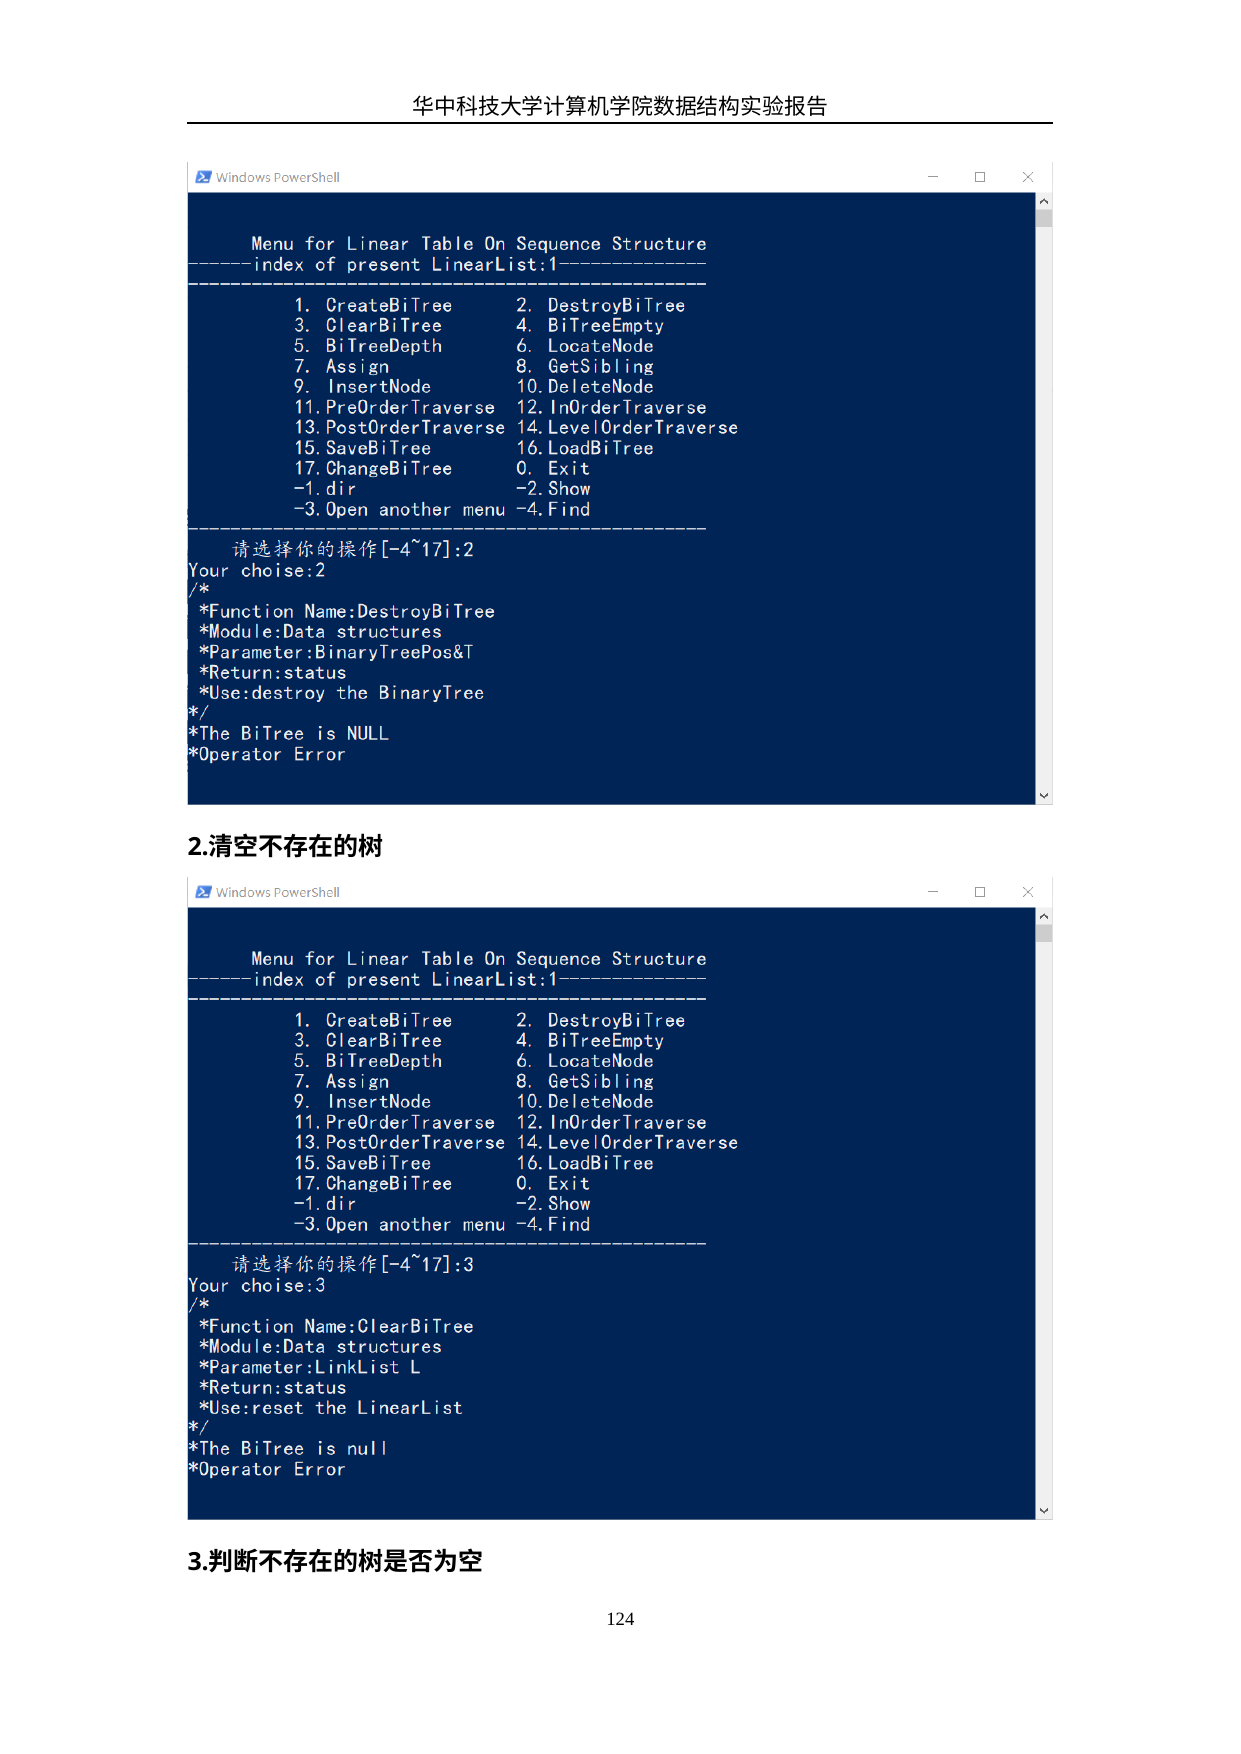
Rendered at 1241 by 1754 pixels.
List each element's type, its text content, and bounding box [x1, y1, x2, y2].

picture [187, 162, 1053, 805]
text 3.判断不存在的树是否为空 [187, 1527, 1053, 1592]
text 2.清空不存在的树 [187, 812, 1053, 877]
picture [187, 877, 1053, 1520]
